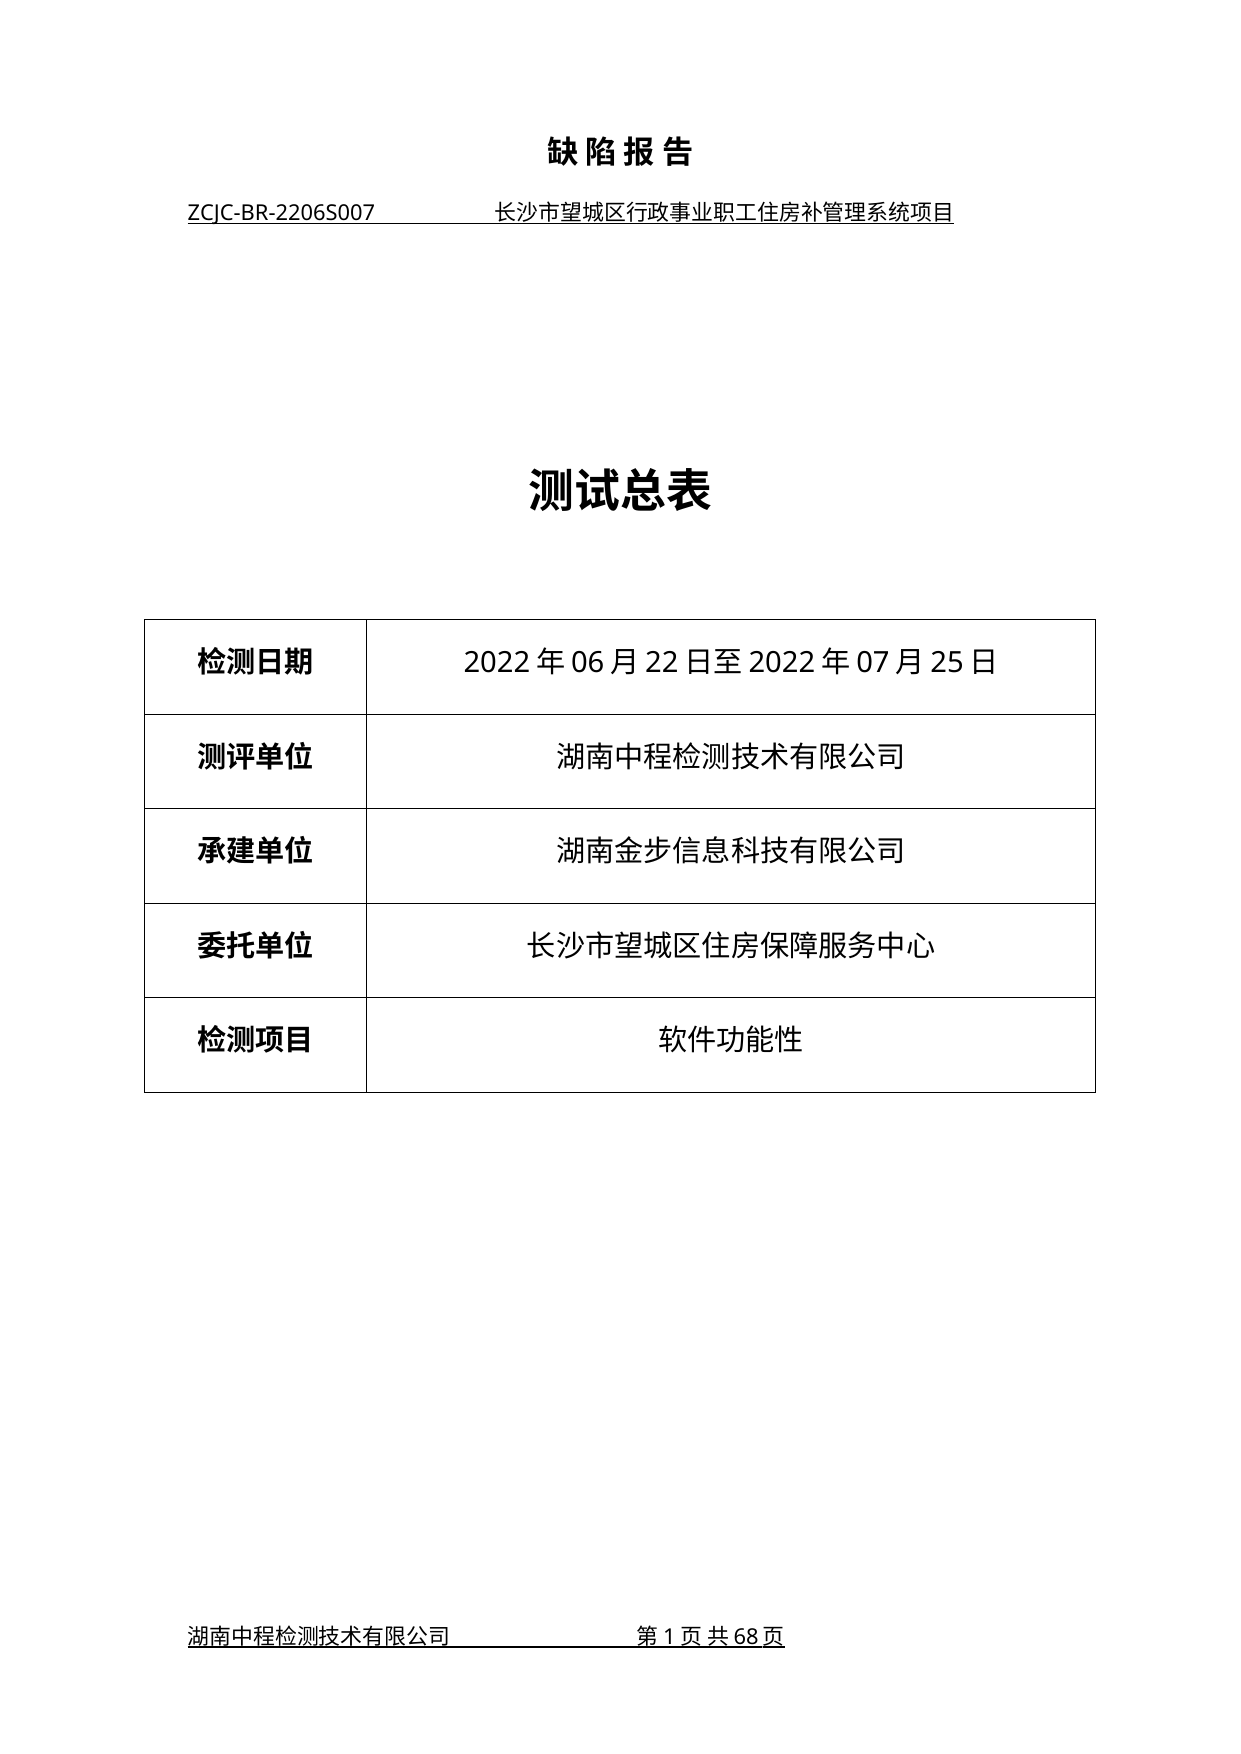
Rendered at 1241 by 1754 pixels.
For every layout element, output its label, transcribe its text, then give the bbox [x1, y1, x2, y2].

table_cell 湖南金步信息科技有限公司 [367, 809, 1095, 903]
table_header 2022年06月22日至2022年07月25日 [367, 620, 1095, 714]
list 测试总表 [187, 439, 1053, 536]
table_cell 委托单位 [145, 904, 366, 997]
table_cell 测评单位 [145, 715, 366, 808]
table_cell 湖南中程检测技术有限公司 [367, 715, 1095, 808]
table_header 检测日期 [145, 620, 366, 714]
table_cell 承建单位 [145, 809, 366, 903]
table_cell 检测项目 [145, 998, 366, 1092]
table_cell 软件功能性 [367, 998, 1095, 1092]
table_cell 长沙市望城区住房保障服务中心 [367, 904, 1095, 997]
